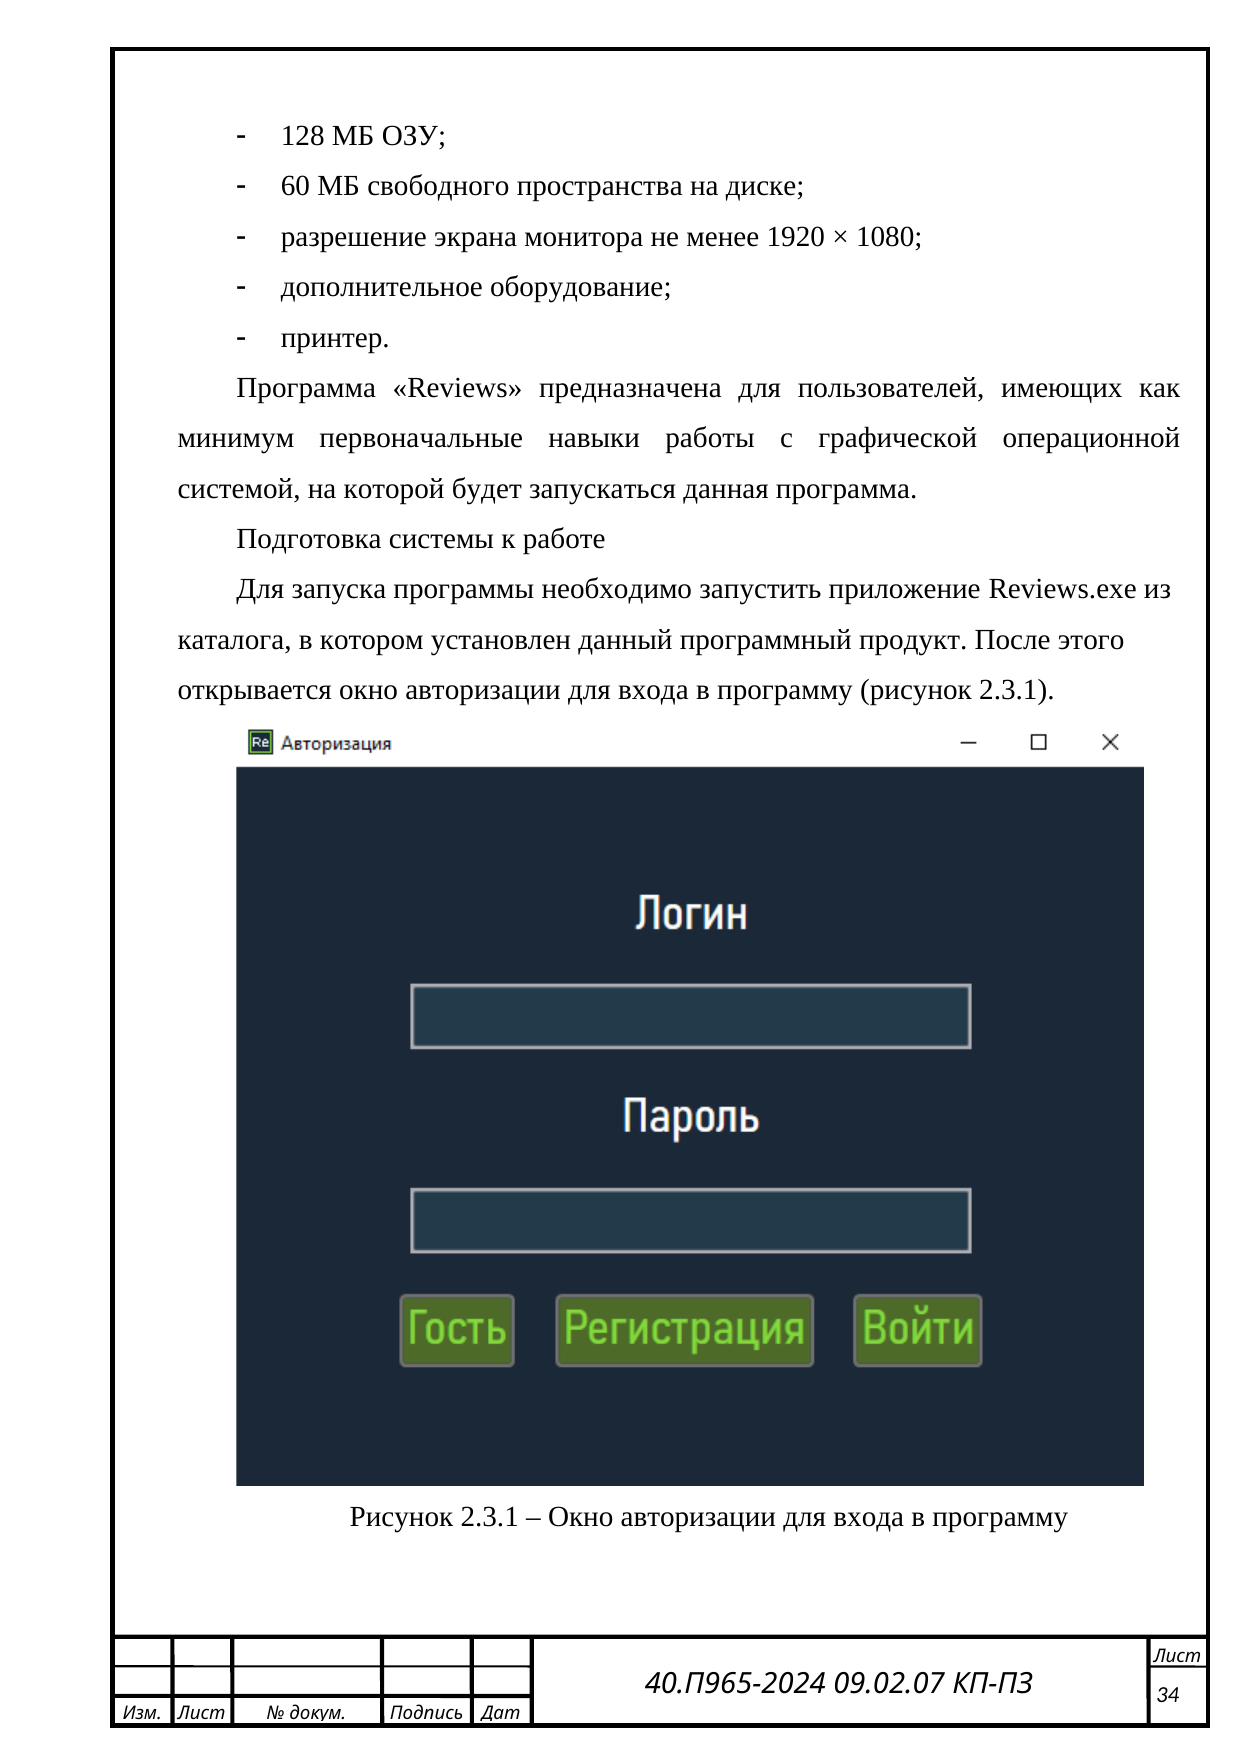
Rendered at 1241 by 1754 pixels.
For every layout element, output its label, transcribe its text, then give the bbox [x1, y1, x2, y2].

list принтер. [236, 320, 1181, 353]
list дополнительное оборудование; [236, 269, 1181, 303]
text Рисунок 2.3.1 – Окно авторизации для входа в программу [177, 1499, 1181, 1533]
list 128 МБ ОЗУ; [236, 118, 1181, 152]
text Подготовка системы к работе [177, 521, 1181, 555]
list разрешение экрана монитора не менее 1920 × 1080; [236, 219, 1181, 253]
text Программа «Reviews» предназначена для пользователей, имеющих как минимум первоначальные навыки работы с графической операционной системой, на которой будет запускаться данная программа. [177, 370, 1181, 504]
text Для запуска программы необходимо запустить приложение Reviews.exe из каталога, в котором установлен данный программный продукт. После этого открывается окно авторизации для входа в программу (рисунок 2.3.1). [177, 571, 1181, 706]
picture [236, 722, 1144, 1486]
list 60 МБ свободного пространства на диске; [236, 168, 1181, 202]
